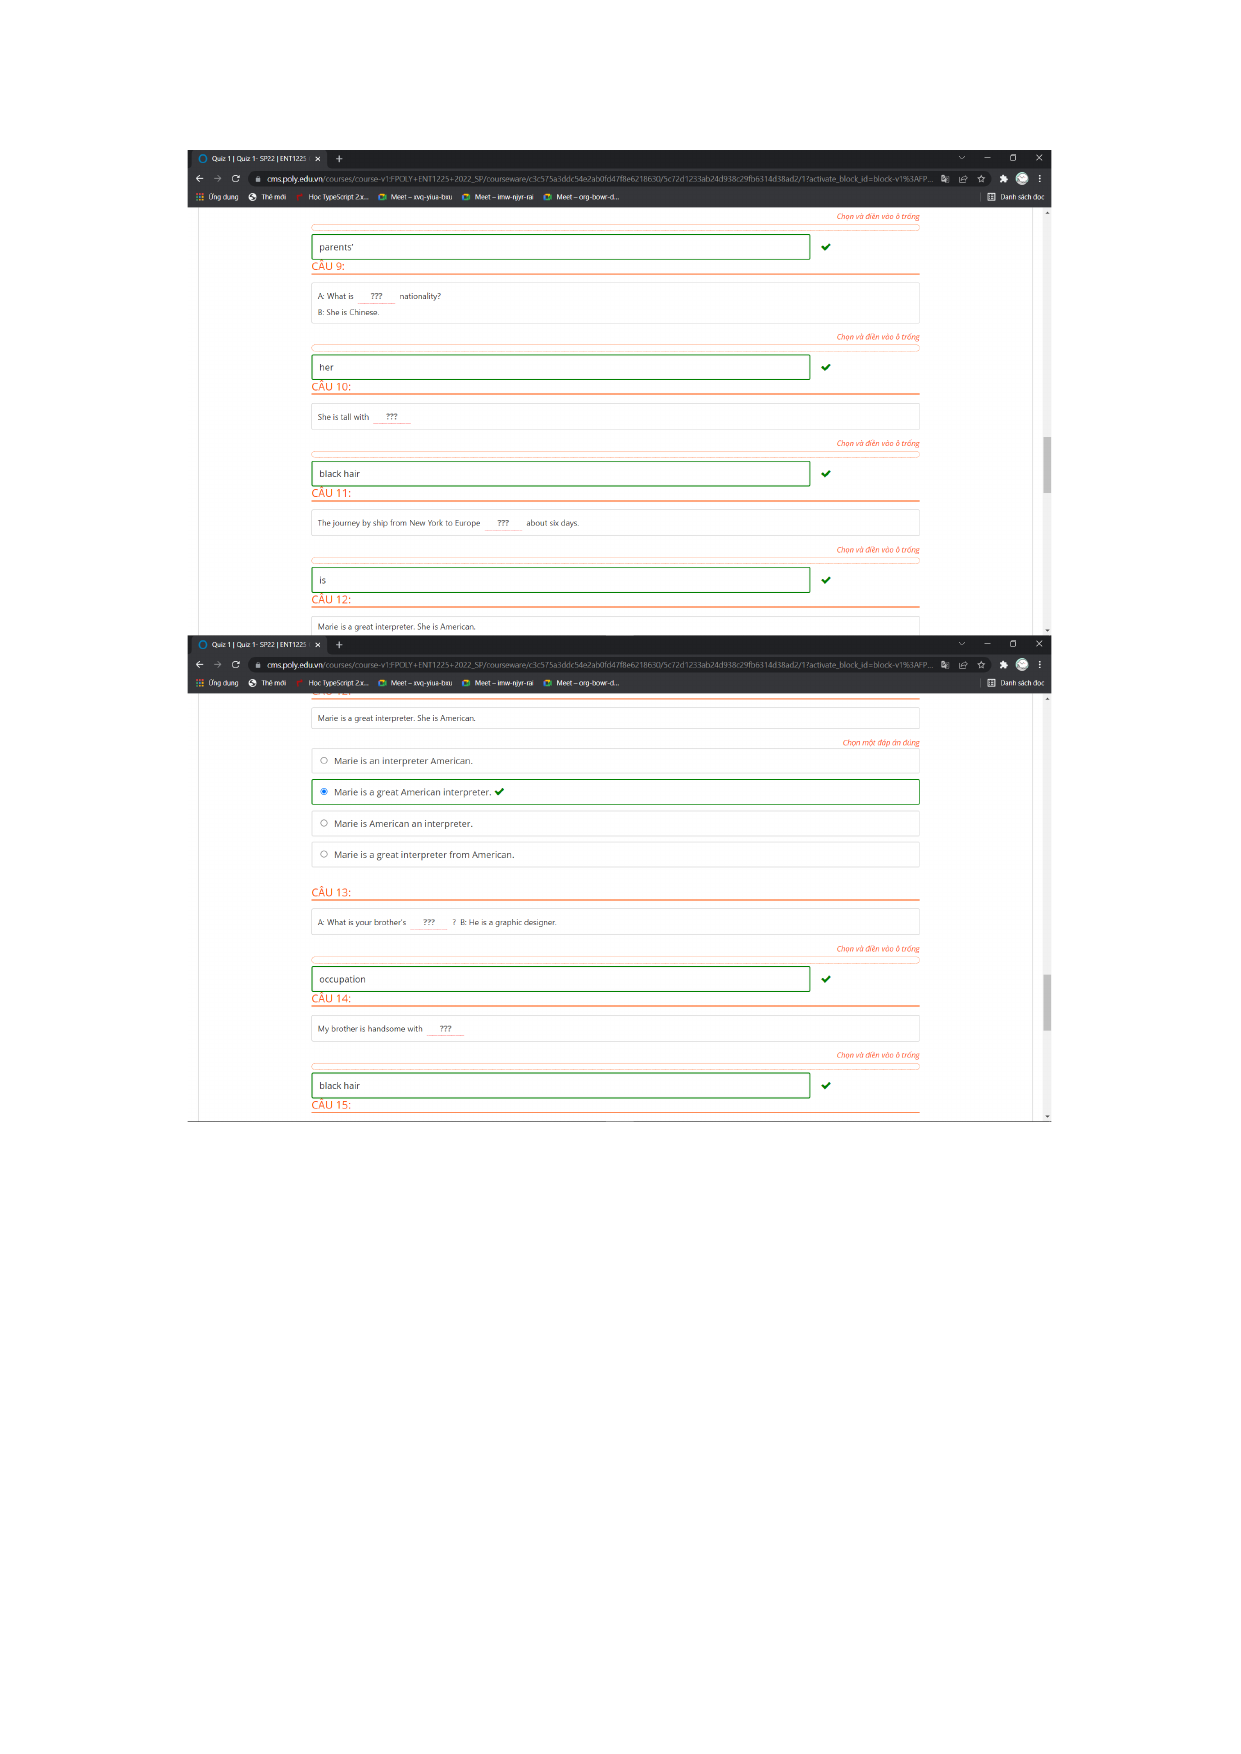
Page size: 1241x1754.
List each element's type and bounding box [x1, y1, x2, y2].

picture [187, 150, 1052, 1122]
